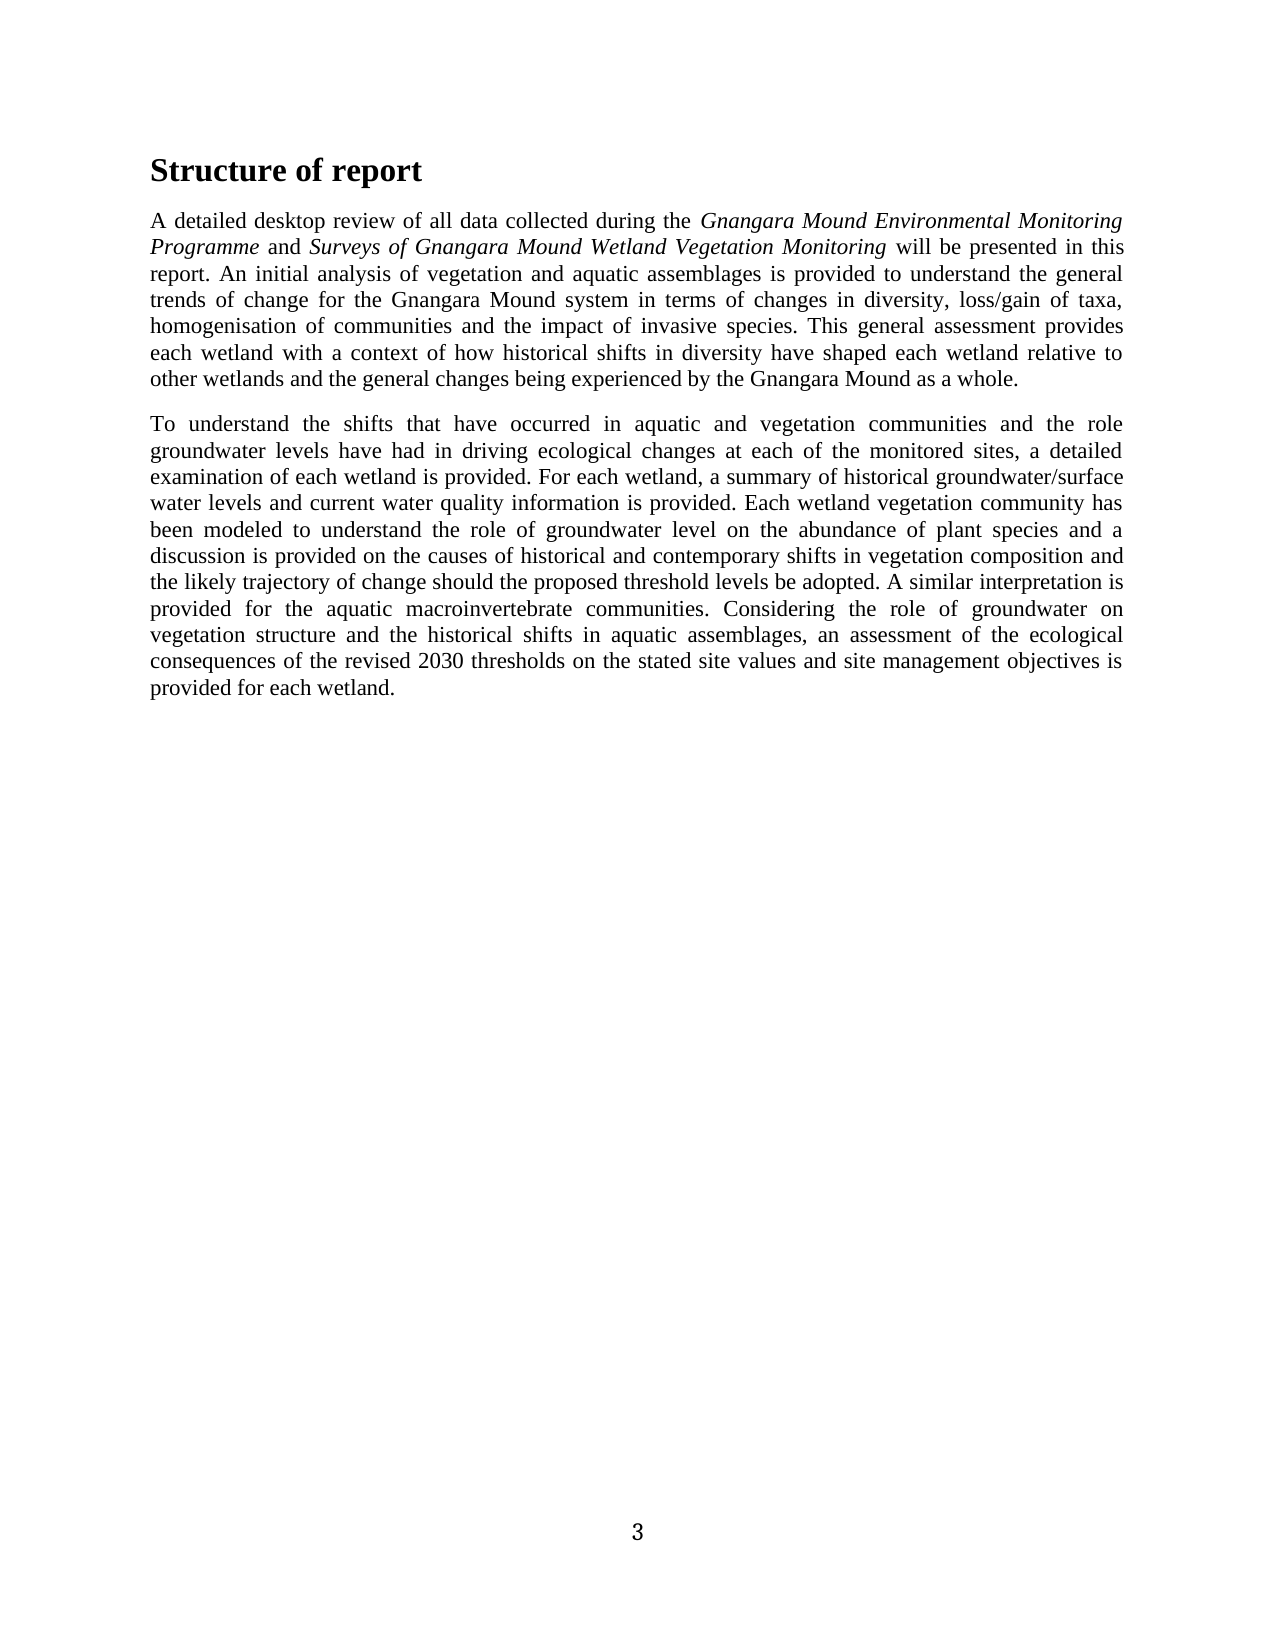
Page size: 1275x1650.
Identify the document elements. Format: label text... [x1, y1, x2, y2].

subtitle Structure of report [150, 150, 1125, 188]
text To understand the shifts that have occurred in aquatic and vegetation communities and the role groundwater levels have had in driving ecological changes at each of the monitored sites, a detailed examination of each wetland is provided. For each wetland, a summary of historical groundwater/surface water levels and current water quality information is provided. Each wetland vegetation community has been modeled to understand the role of groundwater level on the abundance of plant species and a discussion is provided on the causes of historical and contemporary shifts in vegetation composition and the likely trajectory of change should the proposed threshold levels be adopted. A similar interpretation is provided for the aquatic macroinvertebrate communities. Considering the role of groundwater on vegetation structure and the historical shifts in aquatic assemblages, an assessment of the ecological consequences of the revised 2030 thresholds on the stated site values and site management objectives is provided for each wetland. [150, 410, 1125, 700]
text A detailed desktop review of all data collected during the Gnangara Mound Environmental Monitoring Programme and Surveys of Gnangara Mound Wetland Vegetation Monitoring will be presented in this report. An initial analysis of vegetation and aquatic assemblages is provided to understand the general trends of change for the Gnangara Mound system in terms of changes in diversity, loss/gain of taxa, homogenisation of communities and the impact of invasive species. This general assessment provides each wetland with a context of how historical shifts in diversity have shaped each wetland relative to other wetlands and the general changes being experienced by the Gnangara Mound as a whole. [150, 207, 1125, 392]
